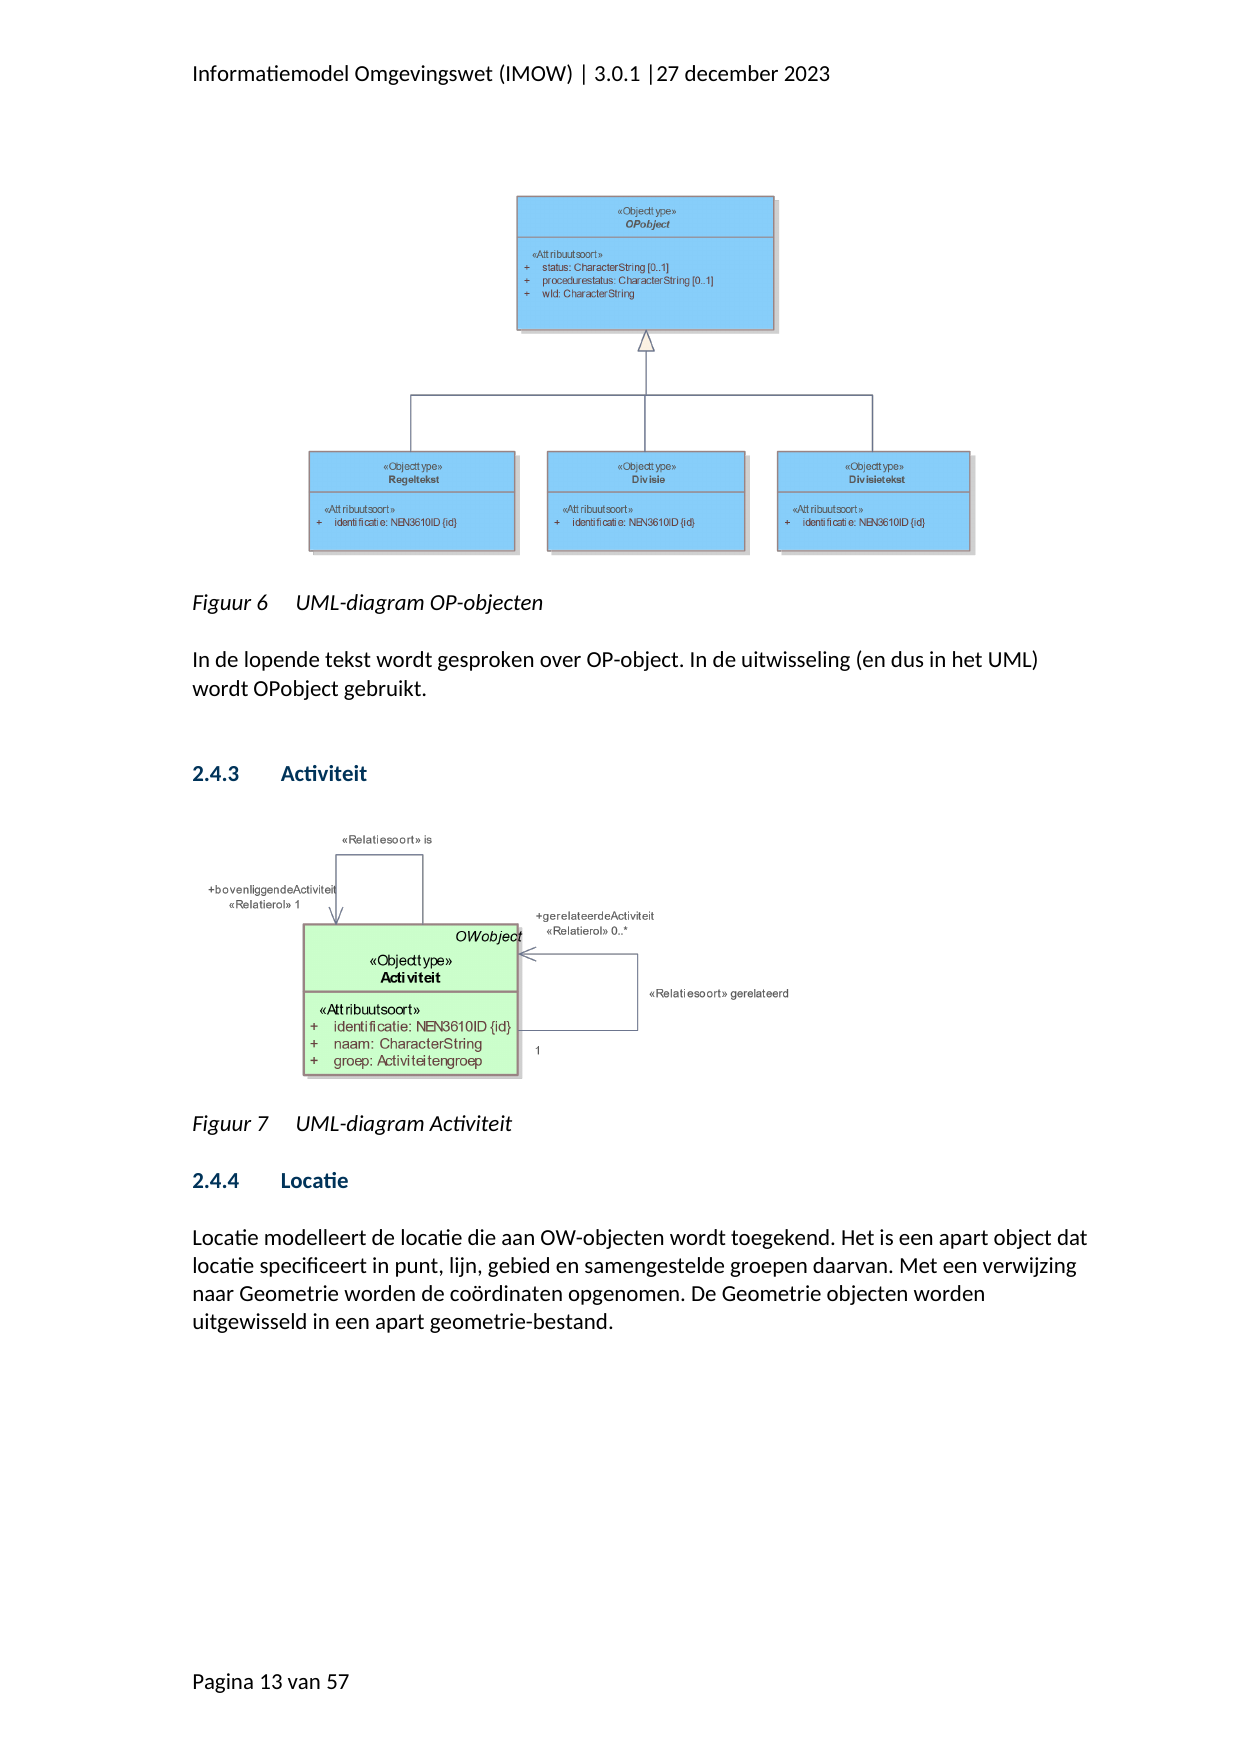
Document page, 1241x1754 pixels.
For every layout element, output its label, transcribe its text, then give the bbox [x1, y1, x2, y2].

text In de lopende tekst wordt gesproken over OP-object. In de uitwisseling (en dus in het UML) wordt OPobject gebruikt. [192, 646, 1092, 702]
text UML-diagram OP-objecten [192, 588, 1092, 616]
text Locatie modelleert de locatie die aan OW-objecten wordt toegekend. Het is een apart object dat locatie specificeert in punt, lijn, gebied en samengestelde groepen daarvan. Met een verwijzing naar Geometrie worden de coördinaten opgenomen. De Geometrie objecten worden uitgewisseld in een apart geometrie-bestand. [192, 1223, 1092, 1335]
picture [192, 816, 805, 1095]
picture [290, 177, 994, 574]
subtitle Activiteit [192, 759, 1092, 787]
subtitle Locatie [192, 1166, 1092, 1194]
text UML-diagram Activiteit [192, 1109, 1092, 1137]
